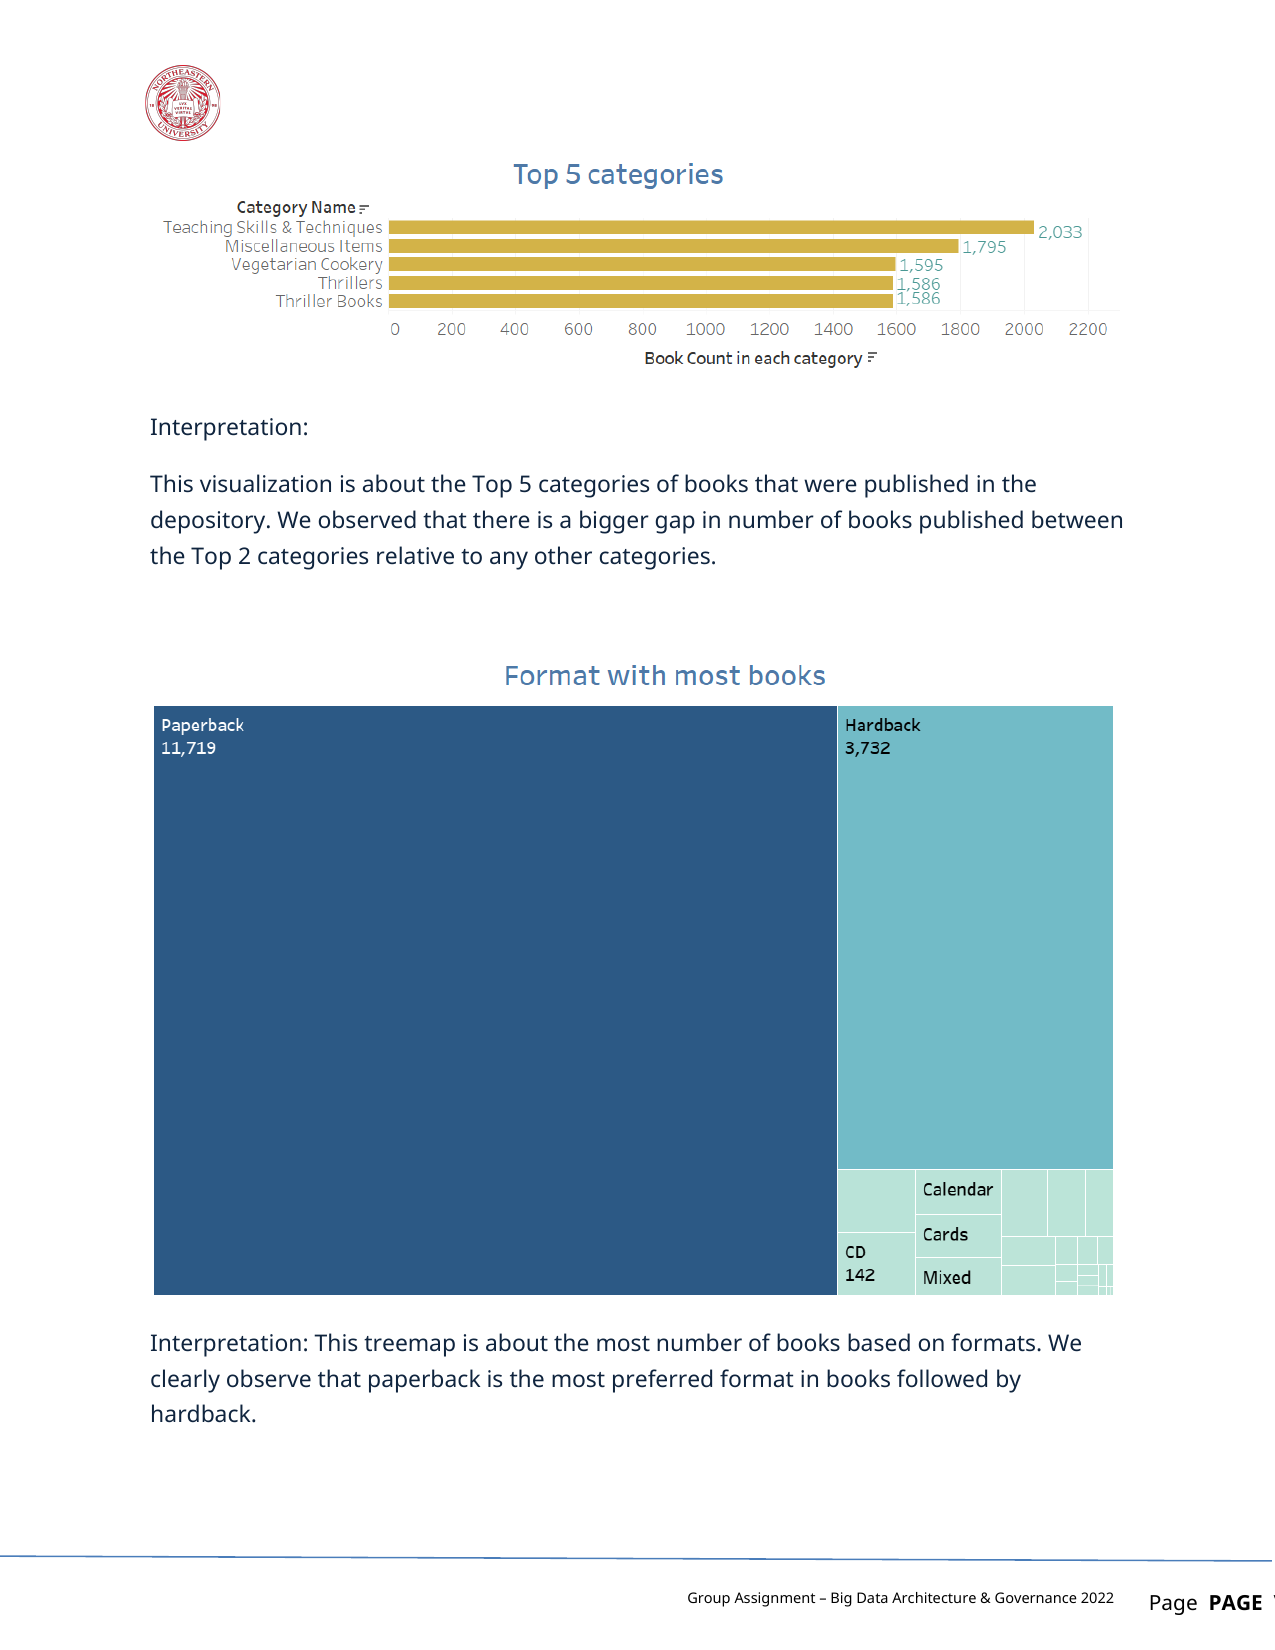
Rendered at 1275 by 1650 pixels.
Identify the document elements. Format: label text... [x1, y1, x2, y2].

picture [150, 653, 1125, 1301]
text This visualization is about the Top 5 categories of books that were published in the depository. We observed that there is a bigger gap in number of books published between the Top 2 categories relative to any other categories. [150, 468, 1125, 571]
text Interpretation: This treemap is about the most number of books based on formats. We clearly observe that paperback is the most preferred format in books followed by hardback. [150, 1327, 1125, 1430]
picture [145, 65, 221, 141]
text Interpretation: [150, 411, 1125, 442]
picture [150, 150, 1125, 386]
